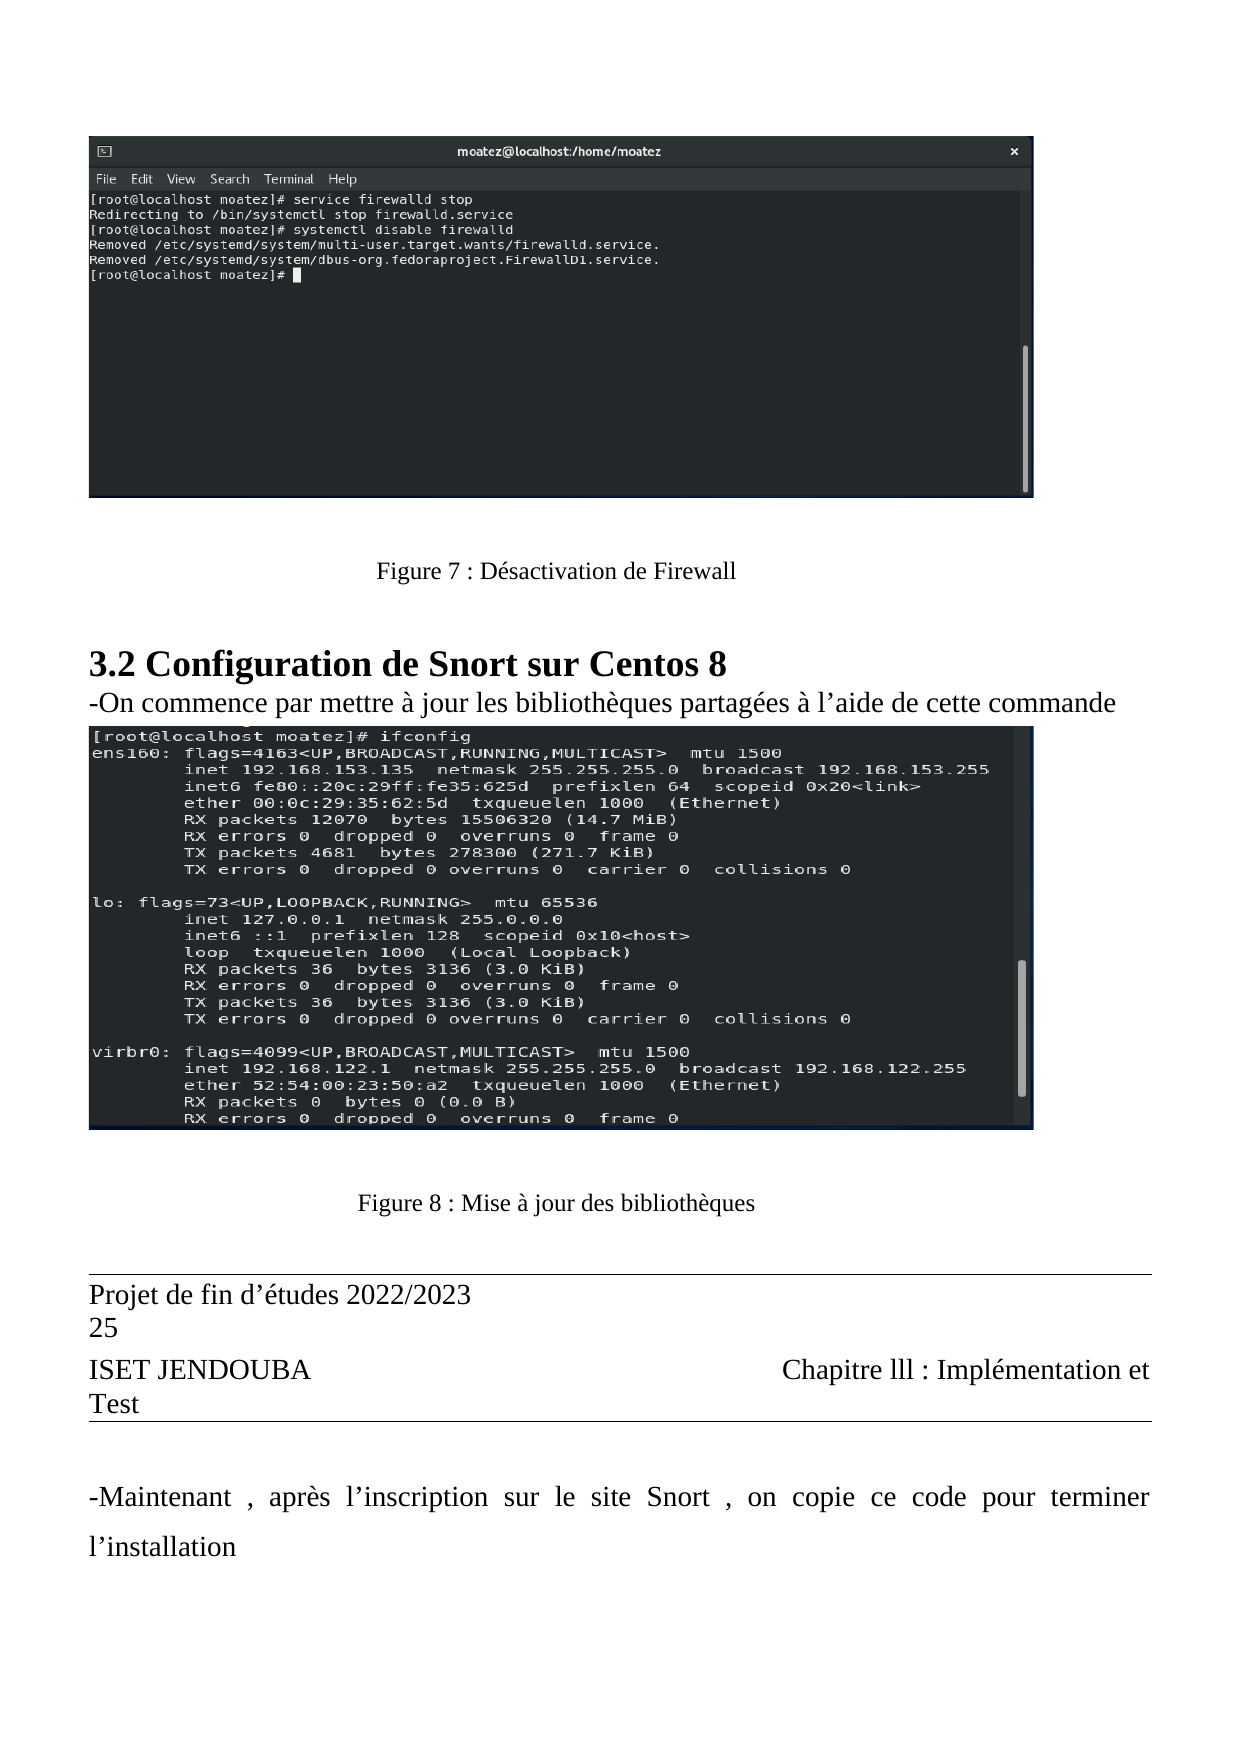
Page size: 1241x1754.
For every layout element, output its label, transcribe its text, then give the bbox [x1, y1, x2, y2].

text -Maintenant , après l’inscription sur le site Snort , on copie ce code pour terminer l’installation [89, 1479, 1152, 1563]
text -On commence par mettre à jour les bibliothèques partagées à l’aide de cette commande [89, 685, 1152, 718]
subtitle 3.2 Configuration de Snort sur Centos 8 [89, 642, 1152, 685]
picture [88, 726, 1034, 1130]
text Projet de fin d’études 2022/2023 25 [89, 1275, 1152, 1344]
text Figure 7 : Désactivation de Firewall [89, 556, 1152, 584]
text ISET JENDOUBA Chapitre lll : Implémentation et Test [89, 1352, 1152, 1421]
picture [88, 136, 1034, 498]
text Figure 8 : Mise à jour des bibliothèques [89, 1188, 1152, 1216]
